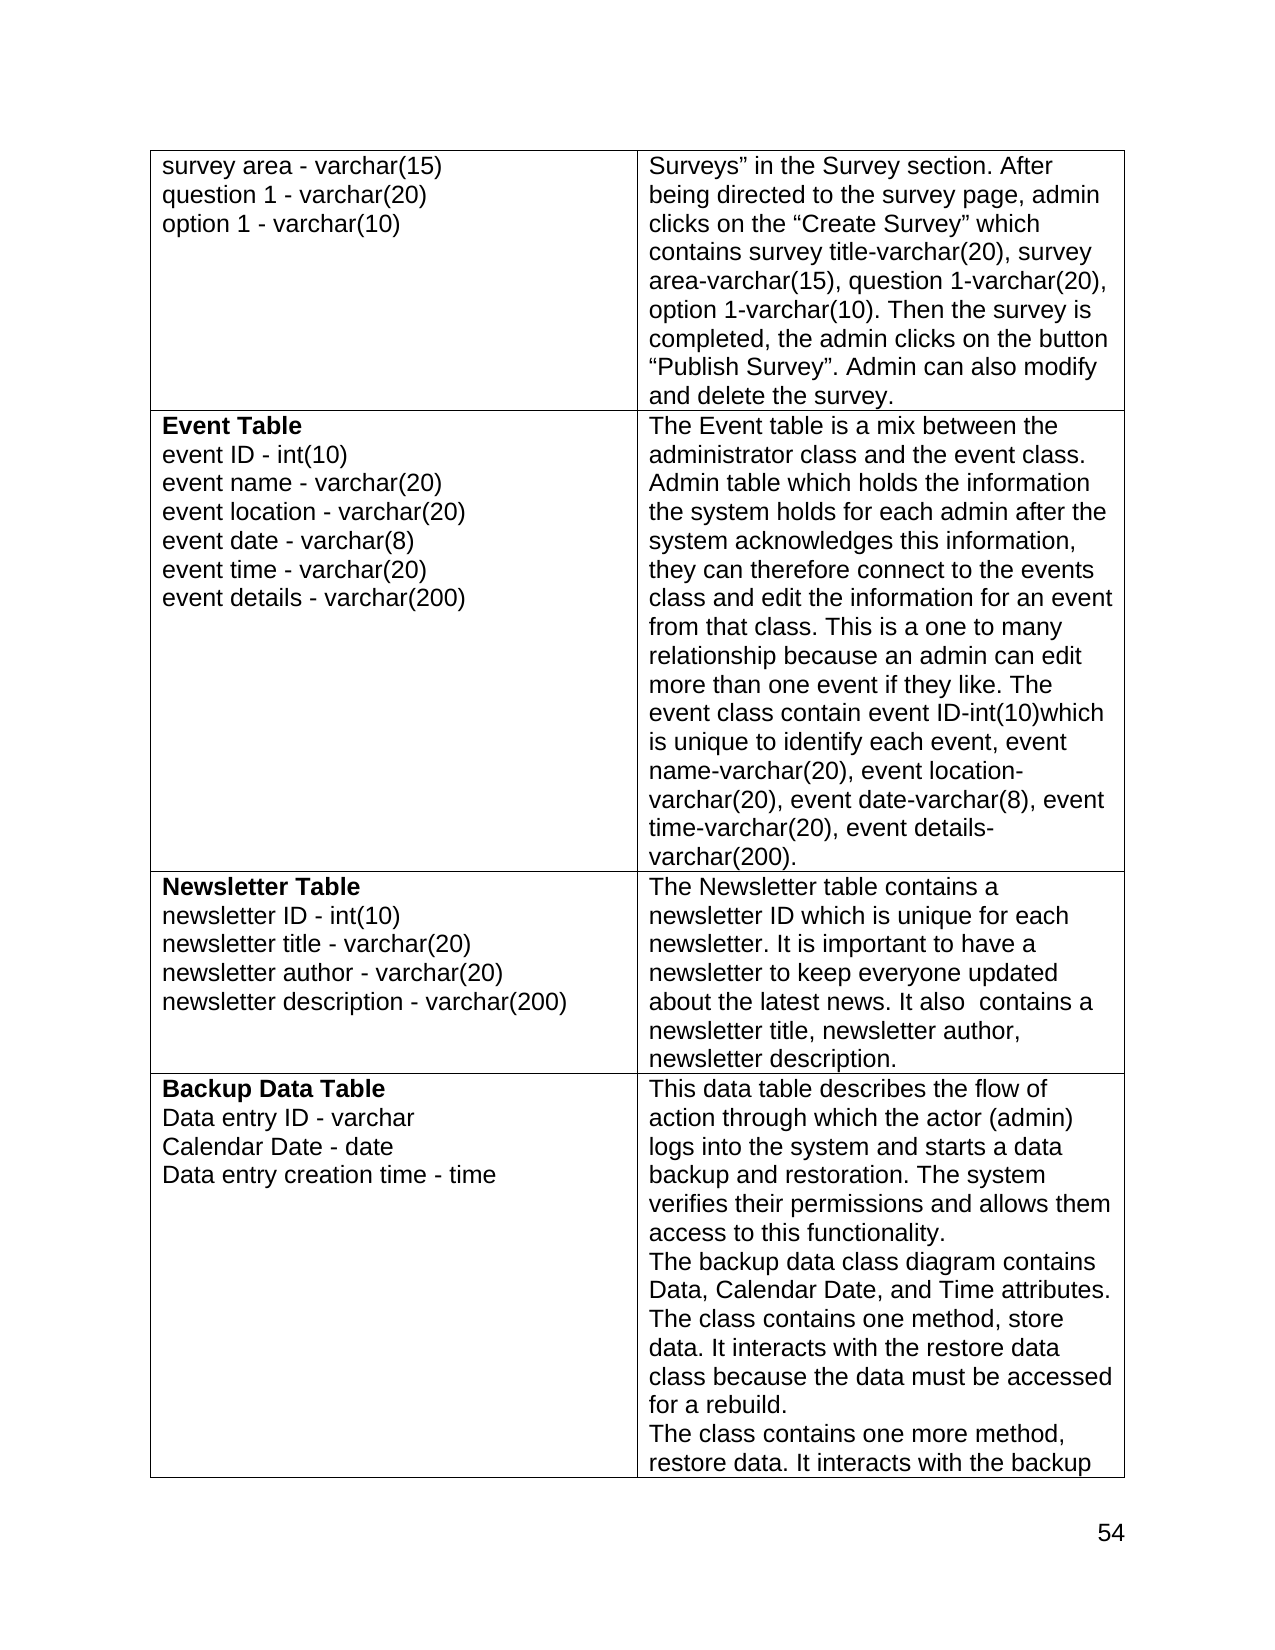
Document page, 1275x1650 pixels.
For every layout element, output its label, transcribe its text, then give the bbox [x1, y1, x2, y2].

table_cell The Event table is a mix between the administrator class and the event class. Admin table which holds the information the system holds for each admin after the system acknowledges this information, they can therefore connect to the events class and edit the information for an event from that class. This is a one to many relationship because an admin can edit more than one event if they like. The event class contain event ID-int(10)which is unique to identify each event, event name-varchar(20), event location-varchar(20), event date-varchar(8), event time-varchar(20), event details-varchar(200). [638, 411, 1124, 871]
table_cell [638, 1074, 1124, 1477]
table_cell Event Table event ID - int(10) event name - varchar(20) event location - varchar(20) event date - varchar(8) event time - varchar(20) event details - varchar(200) [151, 411, 637, 871]
table_cell The Newsletter table contains a newsletter ID which is unique for each newsletter. It is important to have a newsletter to keep everyone updated about the latest news. It also contains a newsletter title, newsletter author, newsletter description. [638, 872, 1124, 1073]
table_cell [638, 151, 1124, 410]
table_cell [151, 151, 637, 410]
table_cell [151, 1074, 637, 1477]
table_cell Newsletter Table newsletter ID - int(10) newsletter title - varchar(20) newsletter author - varchar(20) newsletter description - varchar(200) [151, 872, 637, 1073]
